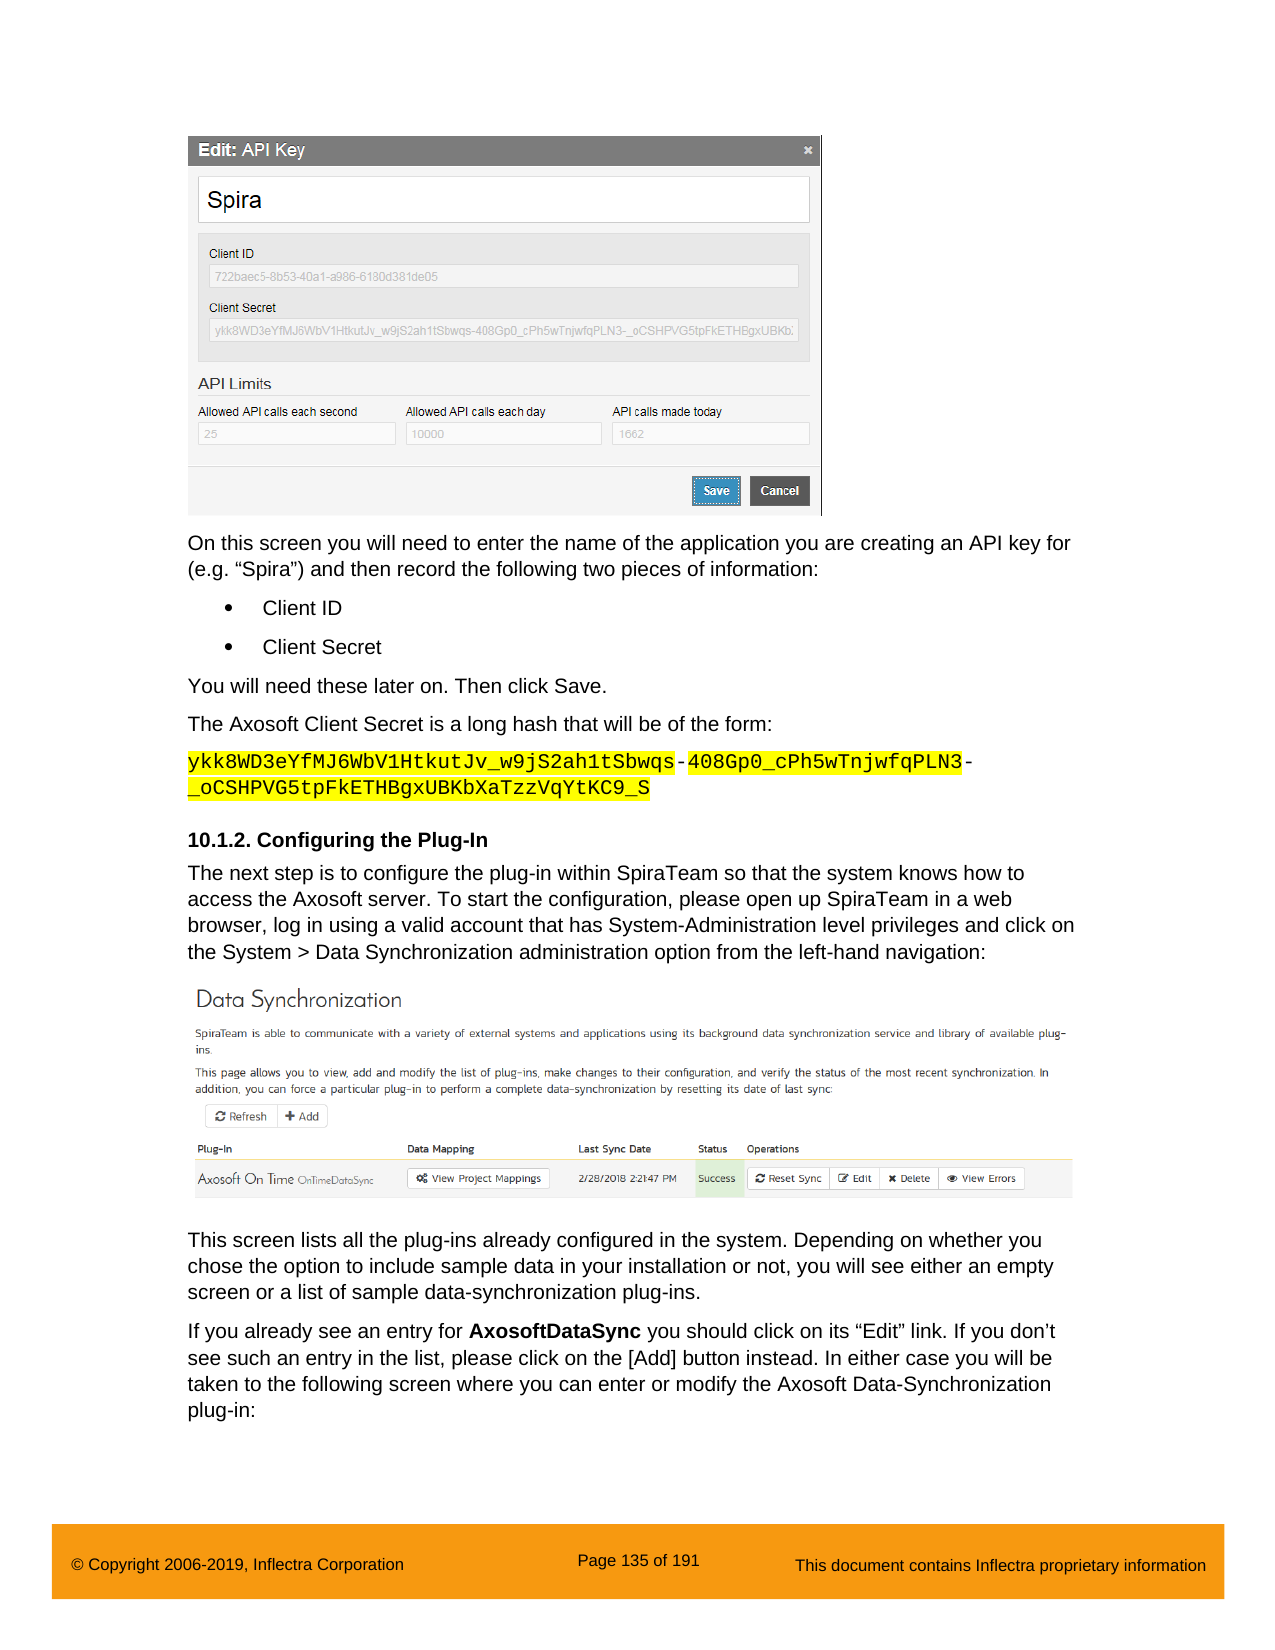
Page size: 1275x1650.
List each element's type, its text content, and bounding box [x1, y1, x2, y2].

text On this screen you will need to enter the name of the application you are creating an API key for (e.g. “Spira”) and then record the following two pieces of information: [187, 530, 1087, 581]
text The Axosoft Client Secret is a long hash that will be of the form: [187, 712, 1087, 736]
text This screen lists all the plug-ins already configured in the system. Depending on whether you chose the option to include sample data in your installation or not, you will see either an empty screen or a list of sample data-synchronization plug-ins. [187, 1227, 1087, 1304]
text ykk8WD3eYfMJ6WbV1HtkutJv_w9jS2ah1tSbwqs-408Gp0_cPh5wTnjwfqPLN3-_oCSHPVG5tpFkETHBgxUBKbXaTzzVqYtKC9_S [187, 751, 1087, 801]
list Client ID [225, 596, 1087, 619]
picture [187, 978, 1088, 1213]
picture [187, 135, 822, 516]
text You will need these later on. Then click Save. [187, 673, 1087, 697]
text If you already see an entry for AxosoftDataSync you should click on its “Edit” link. If you don’t see such an entry in the list, please click on the [Add] button instead. In either case you will be taken to the following screen where you can enter or modify the Axosoft Data-Synchronization plug-in: [187, 1319, 1087, 1422]
text The next step is to configure the plug-in within SpiraTeam so that the system knows how to access the Axosoft server. To start the configuration, please open up SpiraTeam in a web browser, log in using a valid account that has System-Administration level privileges and click on the System > Data Synchronization administration option from the left-hand navigation: [187, 861, 1087, 964]
list Client Secret [225, 634, 1087, 658]
subtitle 10.1.2. Configuring the Plug-In [187, 828, 1087, 852]
